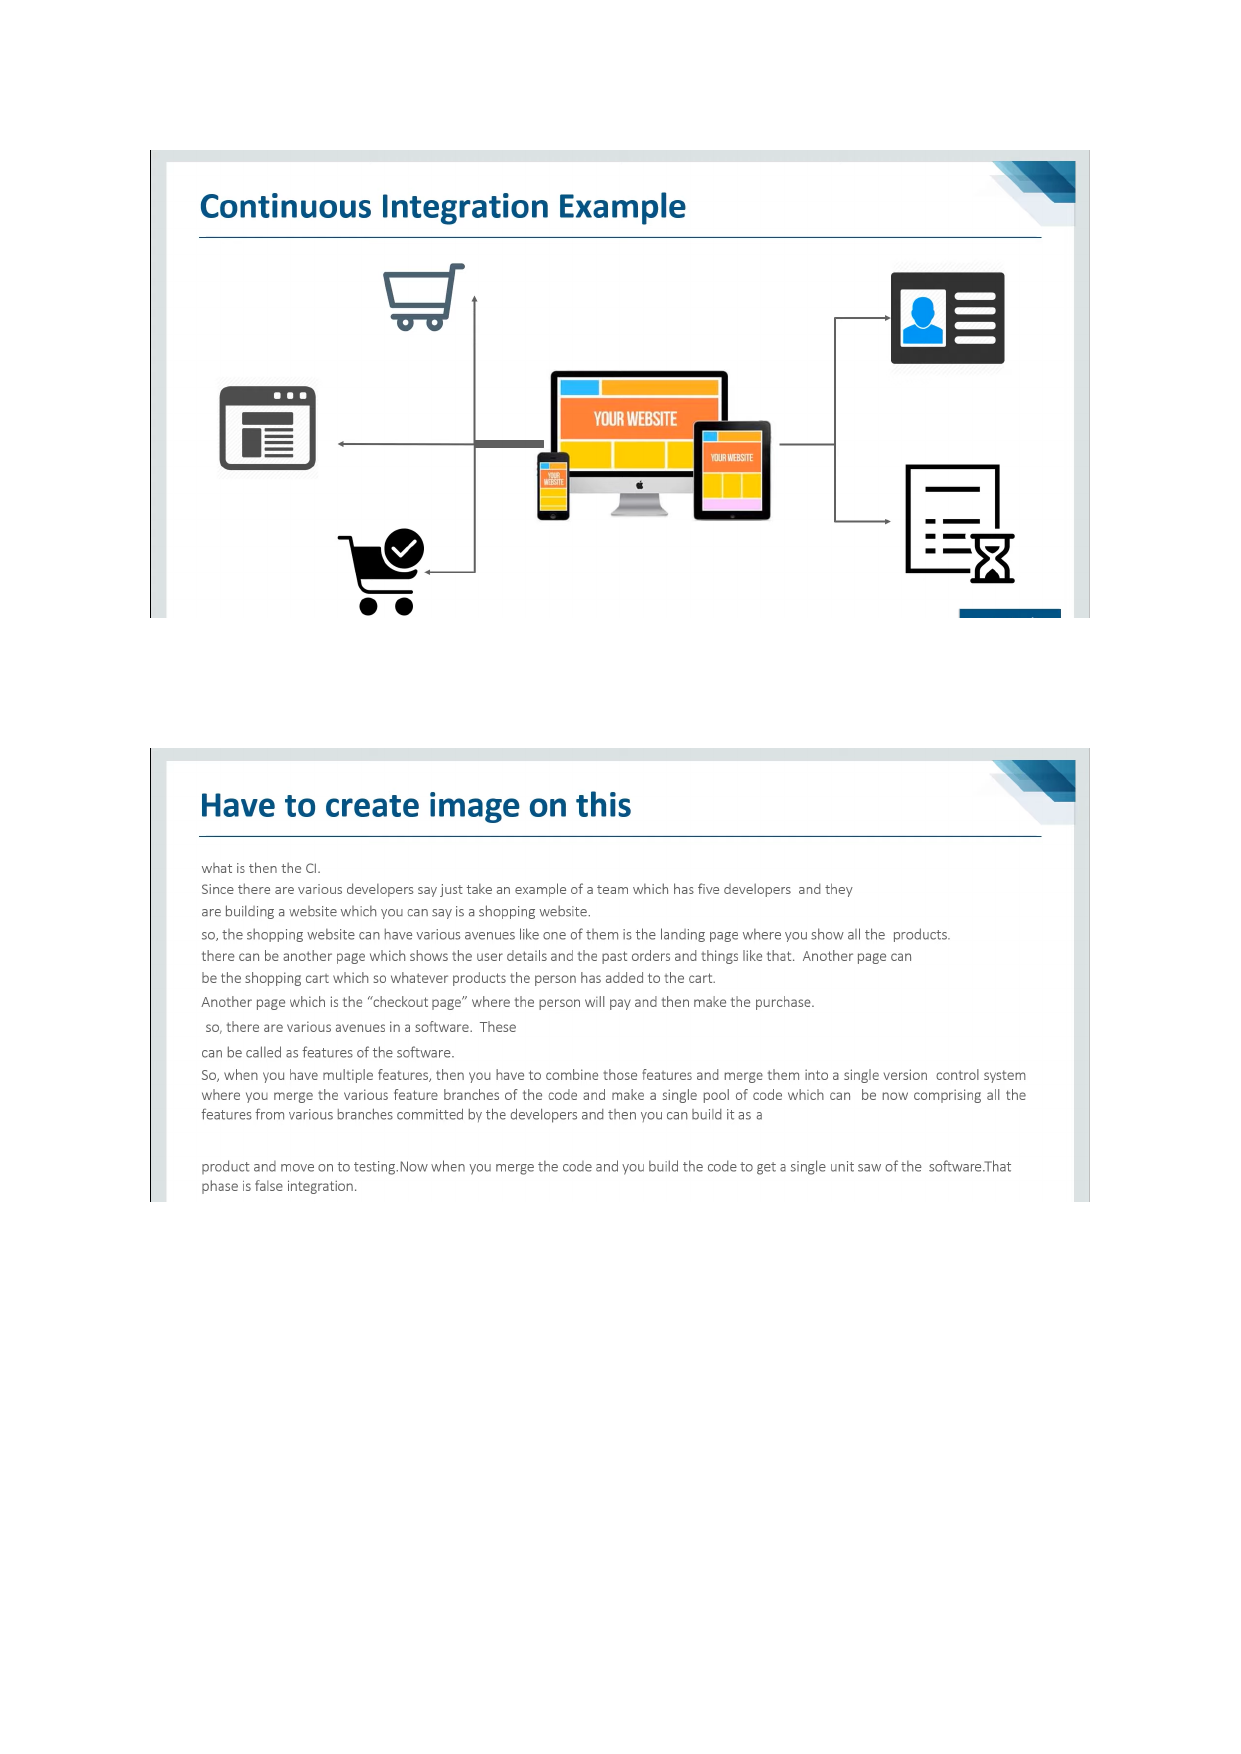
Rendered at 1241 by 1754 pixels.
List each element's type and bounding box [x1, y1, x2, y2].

picture [150, 150, 1090, 618]
picture [150, 748, 1090, 1202]
